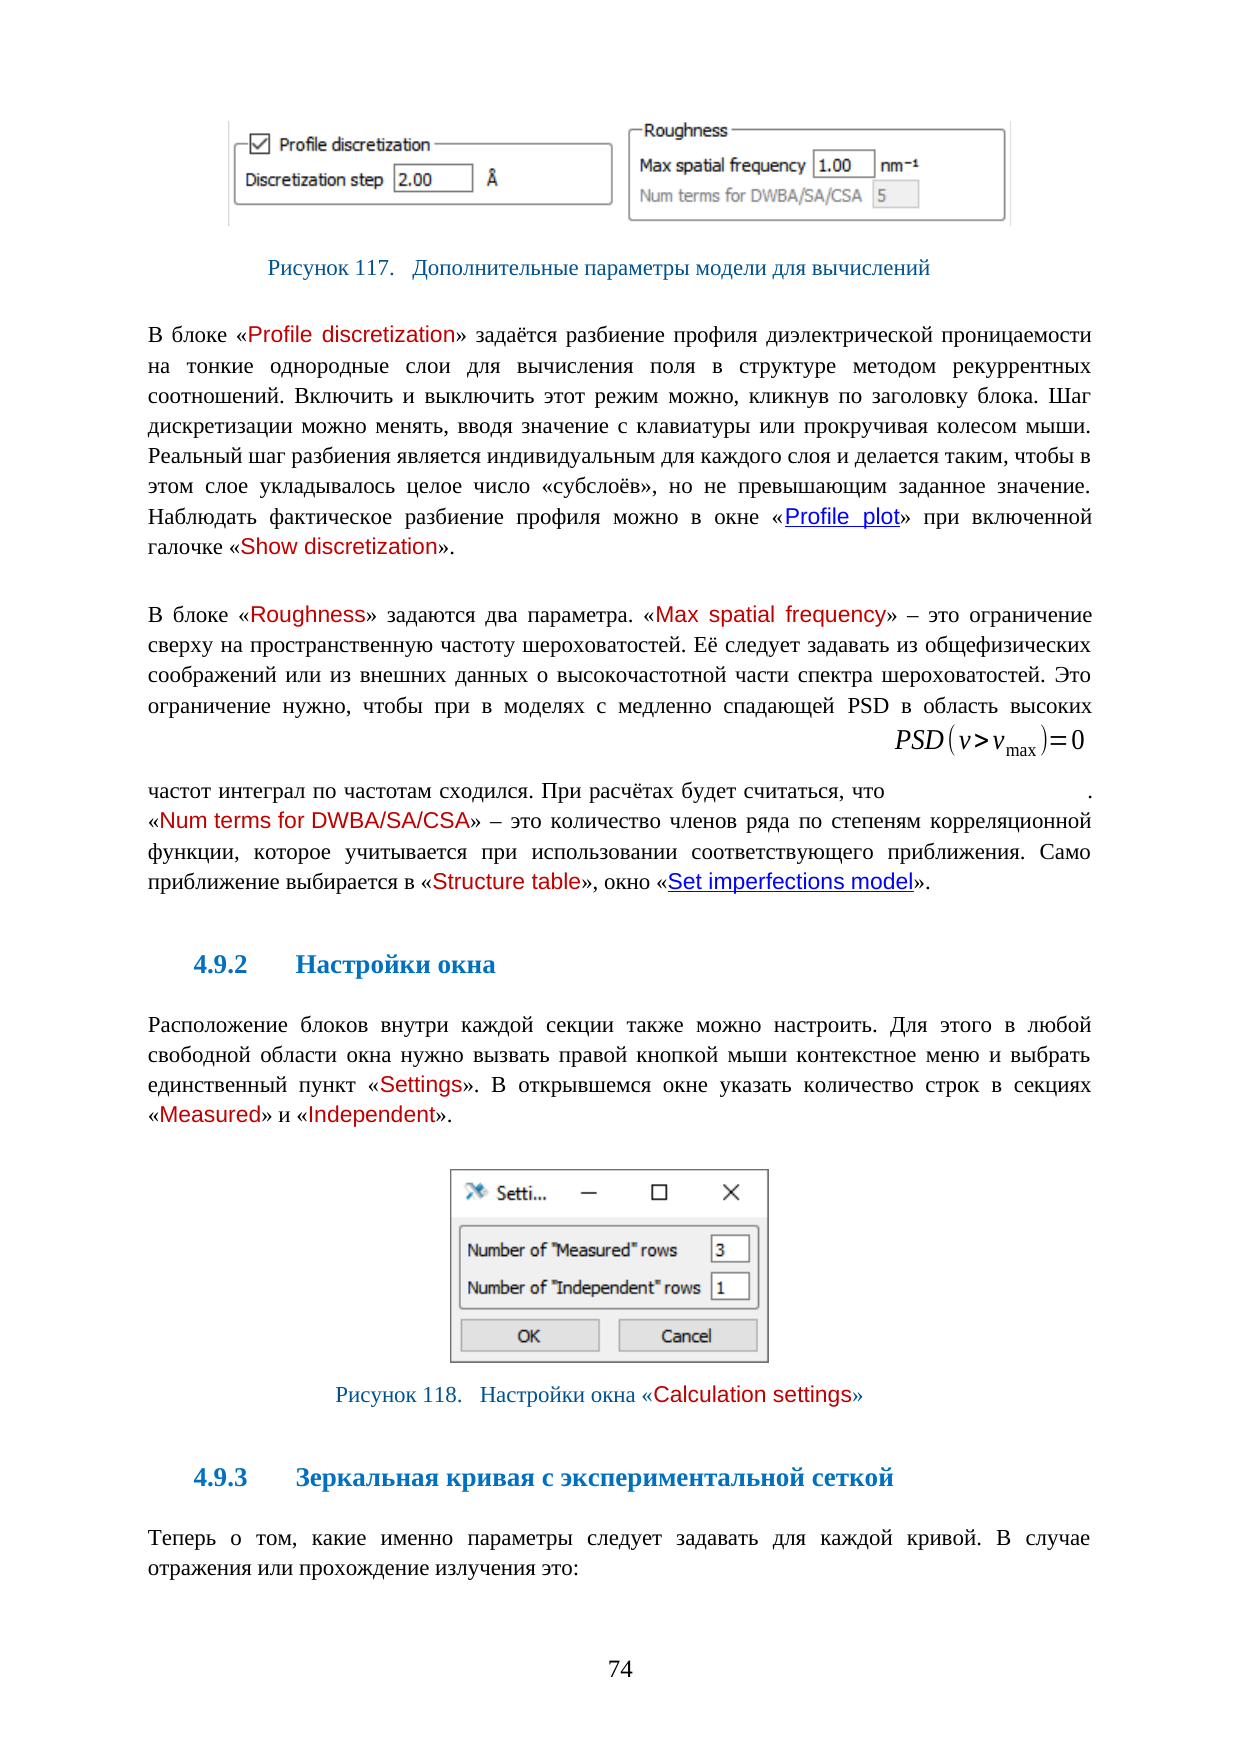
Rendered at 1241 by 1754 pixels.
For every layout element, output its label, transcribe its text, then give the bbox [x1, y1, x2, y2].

picture [450, 1169, 769, 1363]
text Теперь о том, какие именно параметры следует задавать для каждой кривой. В случае отражения или прохождение излучения это: [148, 1524, 1093, 1580]
text В блоке «Profile discretization» задаётся разбиение профиля диэлектрической проницаемости на тонкие однородные слои для вычисления поля в структуре методом рекуррентных соотношений. Включить и выключить этот режим можно, кликнув по заголовку блока. Шаг дискретизации можно менять, вводя значение с клавиатуры или прокручивая колесом мыши. Реальный шаг разбиения является индивидуальным для каждого слоя и делается таким, чтобы в этом слое укладывалось целое число «субслоёв», но не превышающим заданное значение. Наблюдать фактическое разбиение профиля можно в окне «Profile plot» при включенной галочке «Show discretization». [148, 321, 1093, 559]
subtitle Зеркальная кривая с экспериментальной сеткой [193, 1461, 1093, 1492]
subtitle Настройки окна [193, 948, 1093, 979]
picture [228, 121, 1012, 226]
text Расположение блоков внутри каждой секции также можно настроить. Для этого в любой свободной области окна нужно вызвать правой кнопкой мыши контекстное меню и выбрать единственный пункт «Settings». В открывшемся окне указать количество строк в секциях «Measured» и «Independent». [148, 1011, 1093, 1128]
text В блоке «Roughness» задаются два параметра. «Max spatial frequency» – это ограничение сверху на пространственную частоту шероховатостей. Её следует задавать из общефизических соображений или из внешних данных о высокочастотной части спектра шероховатостей. Это ограничение нужно, чтобы при в моделях с медленно спадающей PSD в область высоких частот интеграл по частотам сходился. При расчётах будет считаться, что . «Num terms for DWBA/SA/CSA» – это количество членов ряда по степеням корреляционной функции, которое учитывается при использовании соответствующего приближения. Само приближение выбирается в «Structure table», окно «Set imperfections model». [148, 601, 1093, 894]
